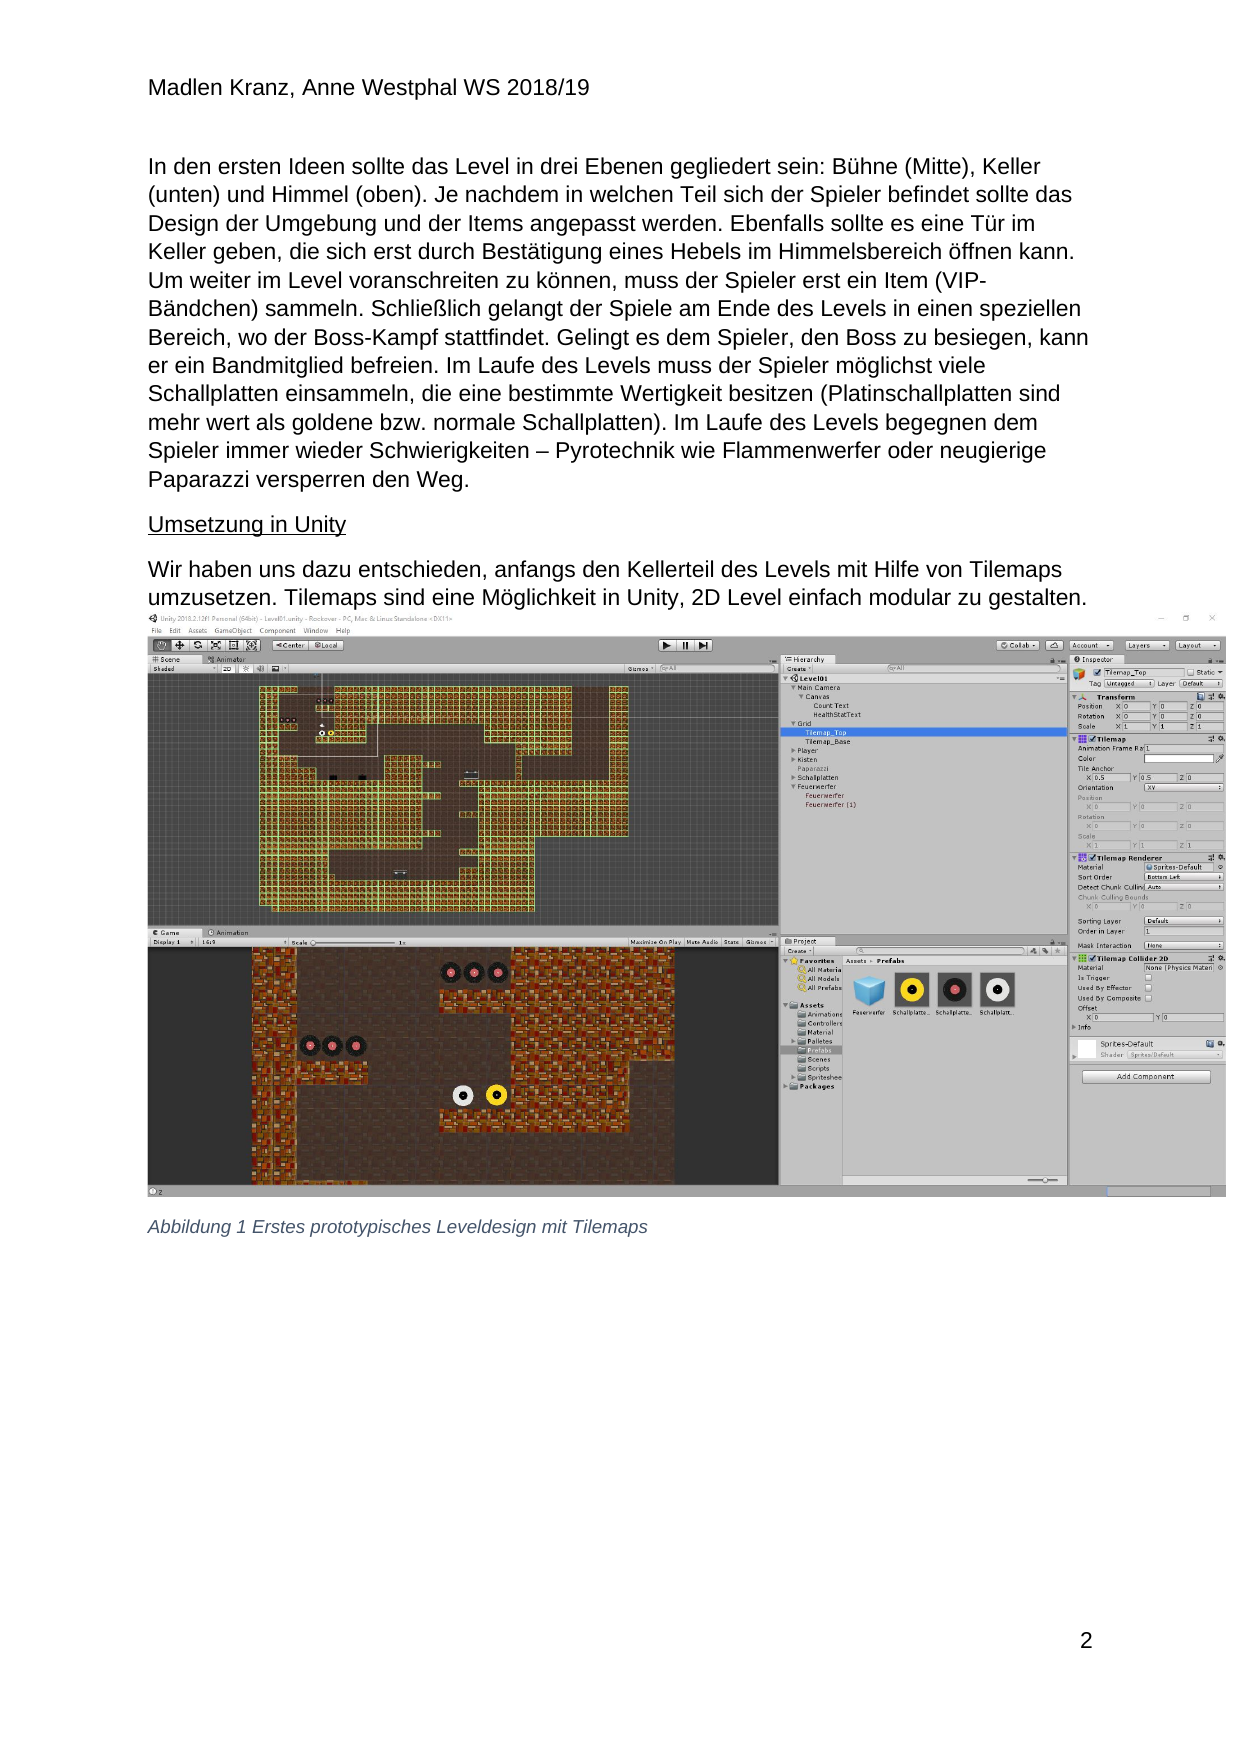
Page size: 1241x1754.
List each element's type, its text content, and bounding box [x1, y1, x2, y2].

picture [147, 612, 1226, 1197]
text Abbildung 1 Erstes prototypisches Leveldesign mit Tilemaps [148, 1216, 1093, 1237]
text Umsetzung in Unity [148, 511, 1093, 537]
text Wir haben uns dazu entschieden, anfangs den Kellerteil des Levels mit Hilfe von Tilemaps umzusetzen. Tilemaps sind eine Möglichkeit in Unity, 2D Level einfach modular zu gestalten. [148, 556, 1093, 612]
text In den ersten Ideen sollte das Level in drei Ebenen gegliedert sein: Bühne (Mitte), Keller (unten) und Himmel (oben). Je nachdem in welchen Teil sich der Spieler befindet sollte das Design der Umgebung und der Items angepasst werden. Ebenfalls sollte es eine Tür im Keller geben, die sich erst durch Bestätigung eines Hebels im Himmelsbereich öffnen kann. Um weiter im Level voranschreiten zu können, muss der Spieler erst ein Item (VIP-Bändchen) sammeln. Schließlich gelangt der Spiele am Ende des Levels in einen speziellen Bereich, wo der Boss-Kampf stattfindet. Gelingt es dem Spieler, den Boss zu besiegen, kann er ein Bandmitglied befreien. Im Laufe des Levels muss der Spieler möglichst viele Schallplatten einsammeln, die eine bestimmte Wertigkeit besitzen (Platinschallplatten sind mehr wert als goldene bzw. normale Schallplatten). Im Laufe des Levels begegnen dem Spieler immer wieder Schwierigkeiten – Pyrotechnik wie Flammenwerfer oder neugierige Paparazzi versperren den Weg. [148, 153, 1093, 492]
